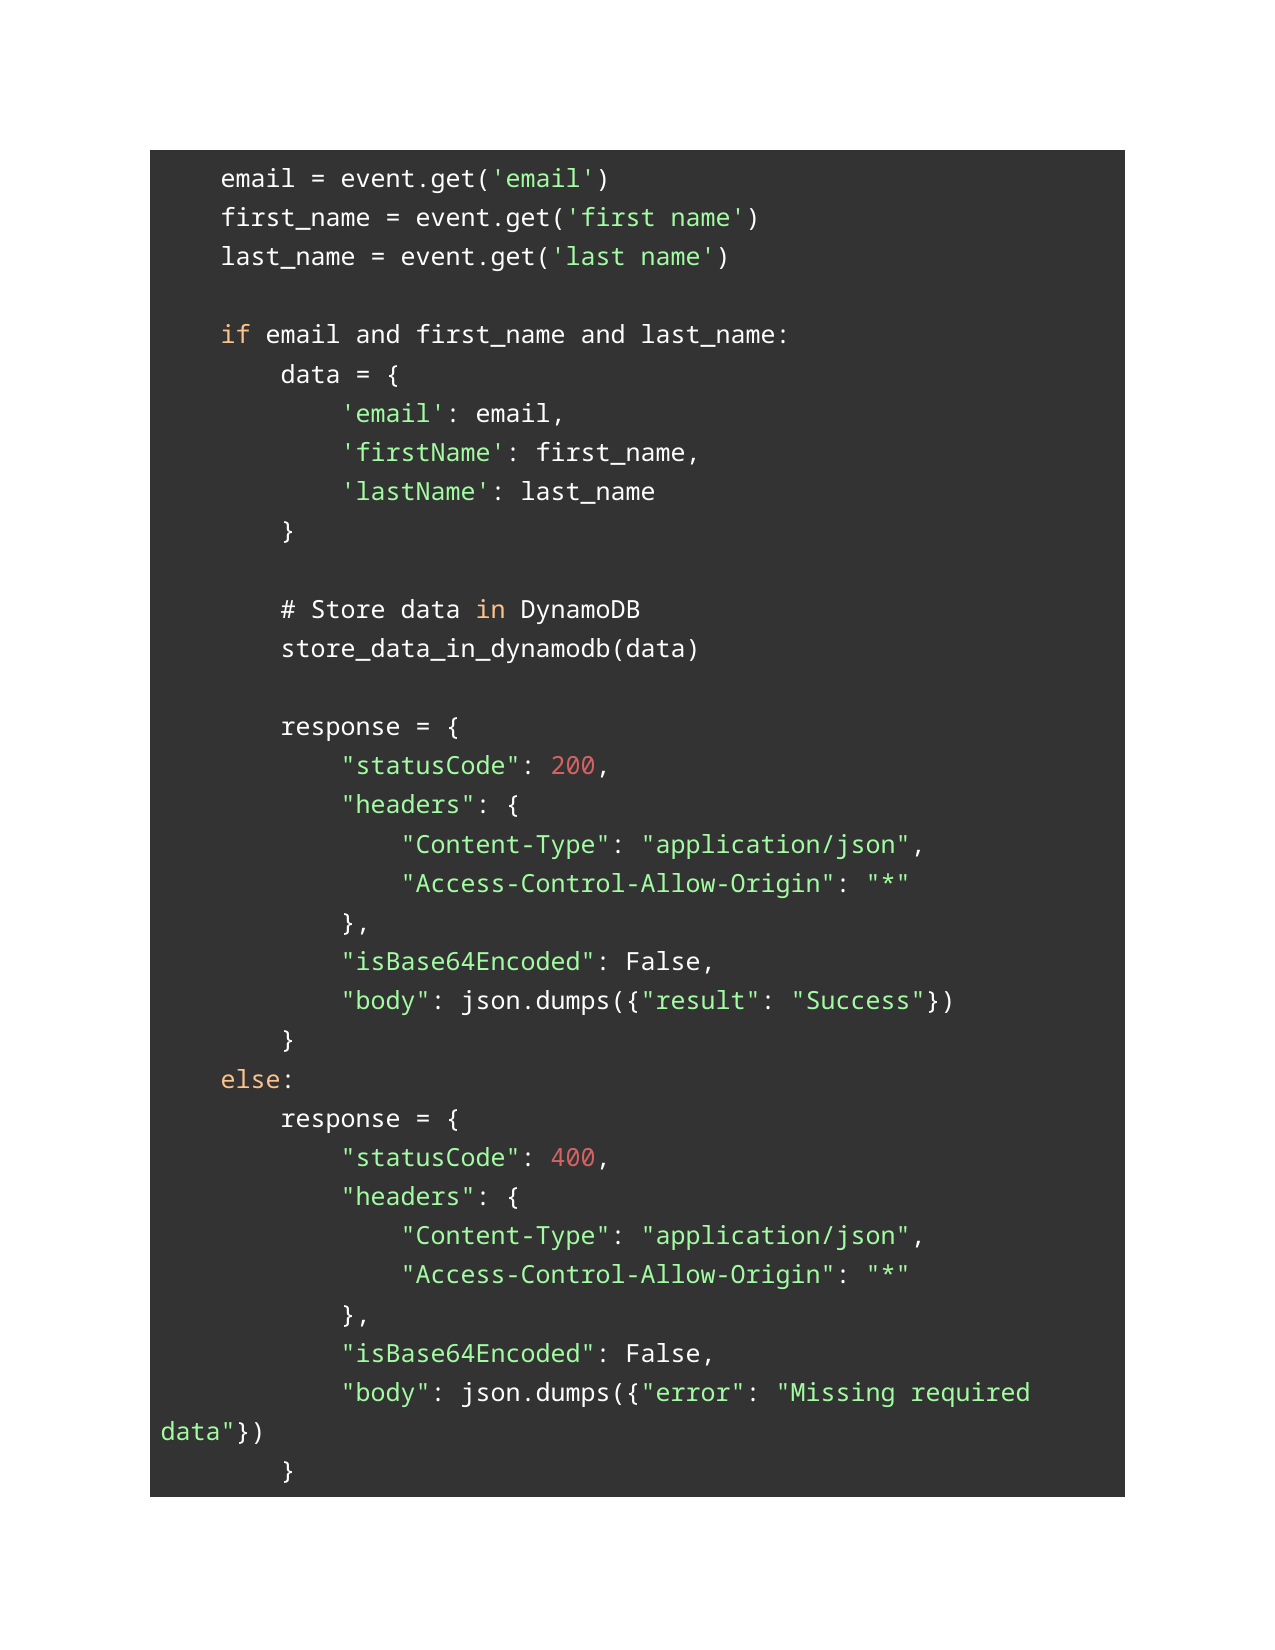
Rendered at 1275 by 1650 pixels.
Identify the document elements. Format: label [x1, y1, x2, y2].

table_header [150, 150, 1125, 1497]
